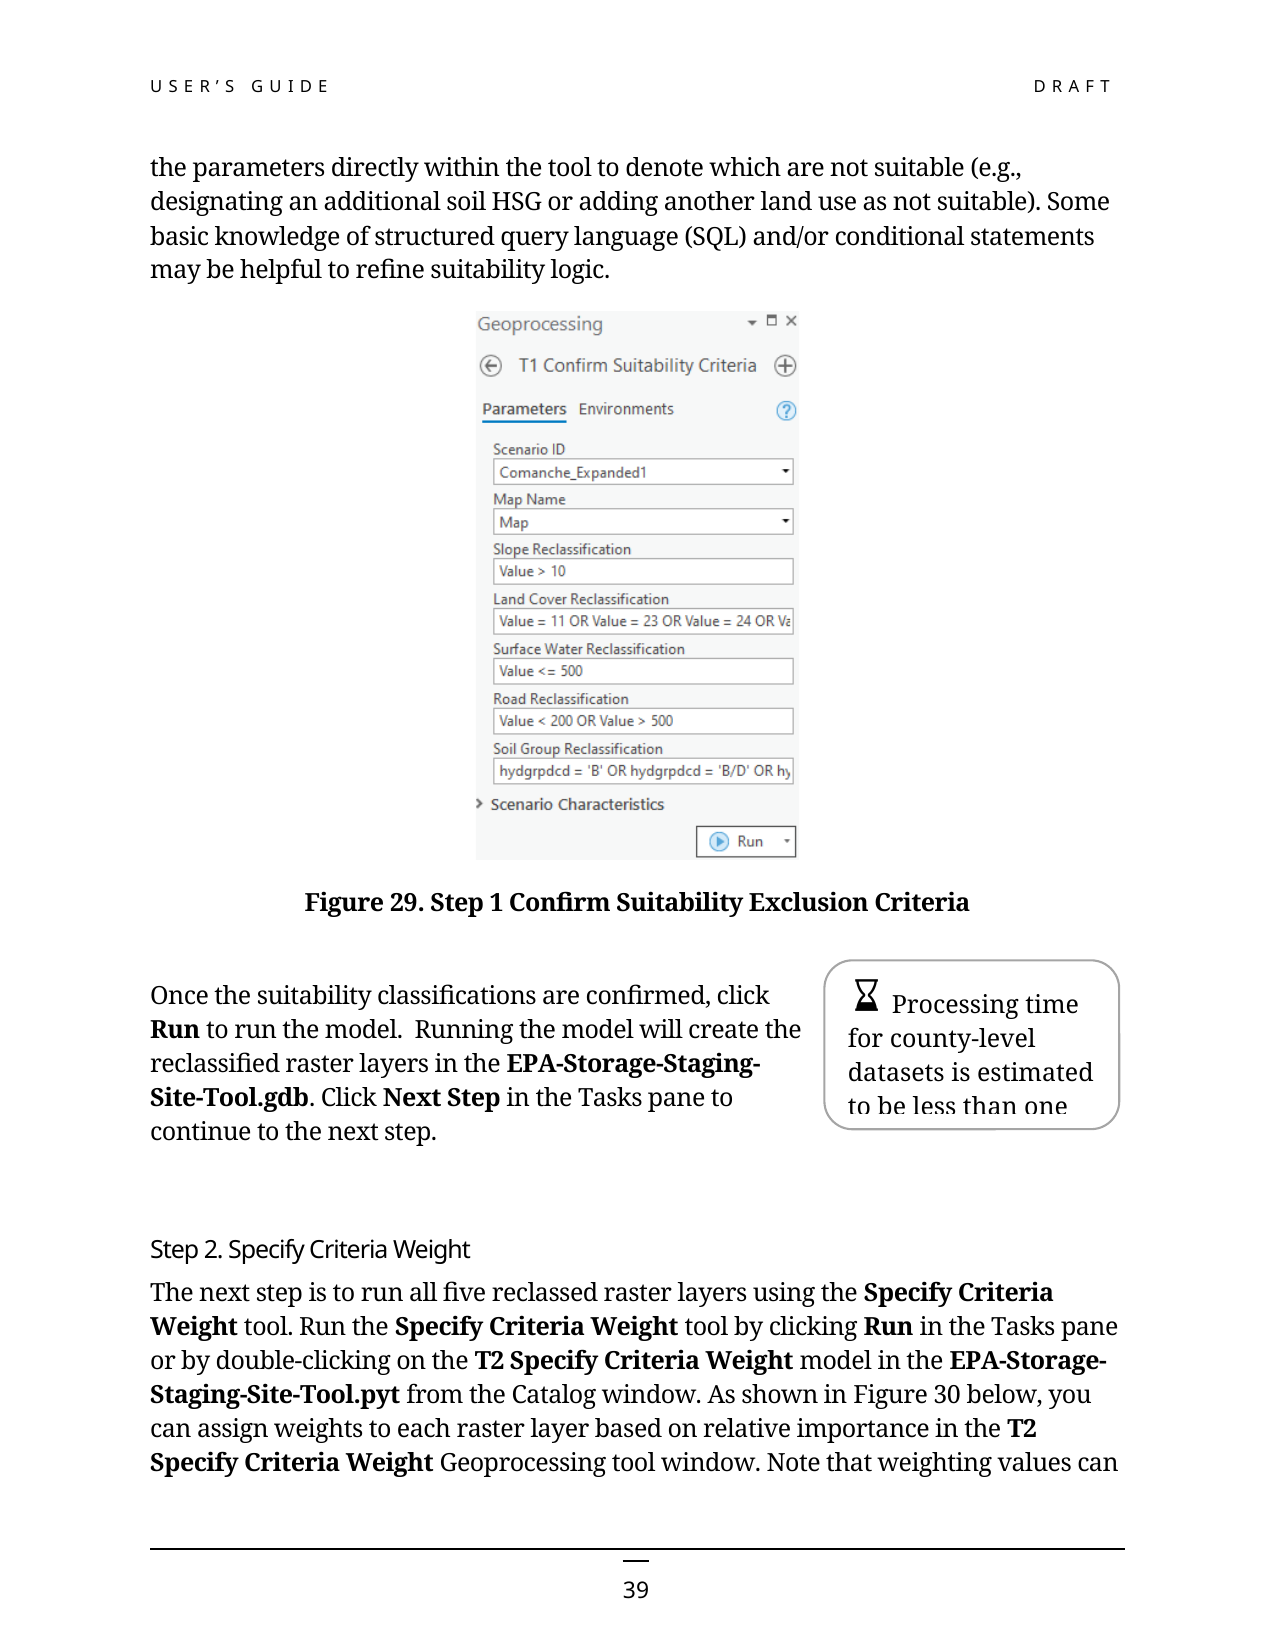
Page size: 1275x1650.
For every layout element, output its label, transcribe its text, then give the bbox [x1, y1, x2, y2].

picture [847, 976, 885, 1014]
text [150, 150, 1125, 286]
text Once the suitability classifications are confirmed, click Run to run the model. Running the model will create the reclassified raster layers in the EPA-Storage-Staging-Site-Tool.gdb. Click Next Step in the Tasks pane to continue to the next step. [150, 944, 1125, 1148]
picture [475, 311, 800, 860]
subtitle Step 2. Specify Criteria Weight [150, 1232, 1125, 1266]
title Figure 29. Step 1 Confirm Suitability Exclusion Criteria [150, 885, 1125, 919]
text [150, 1274, 1125, 1479]
